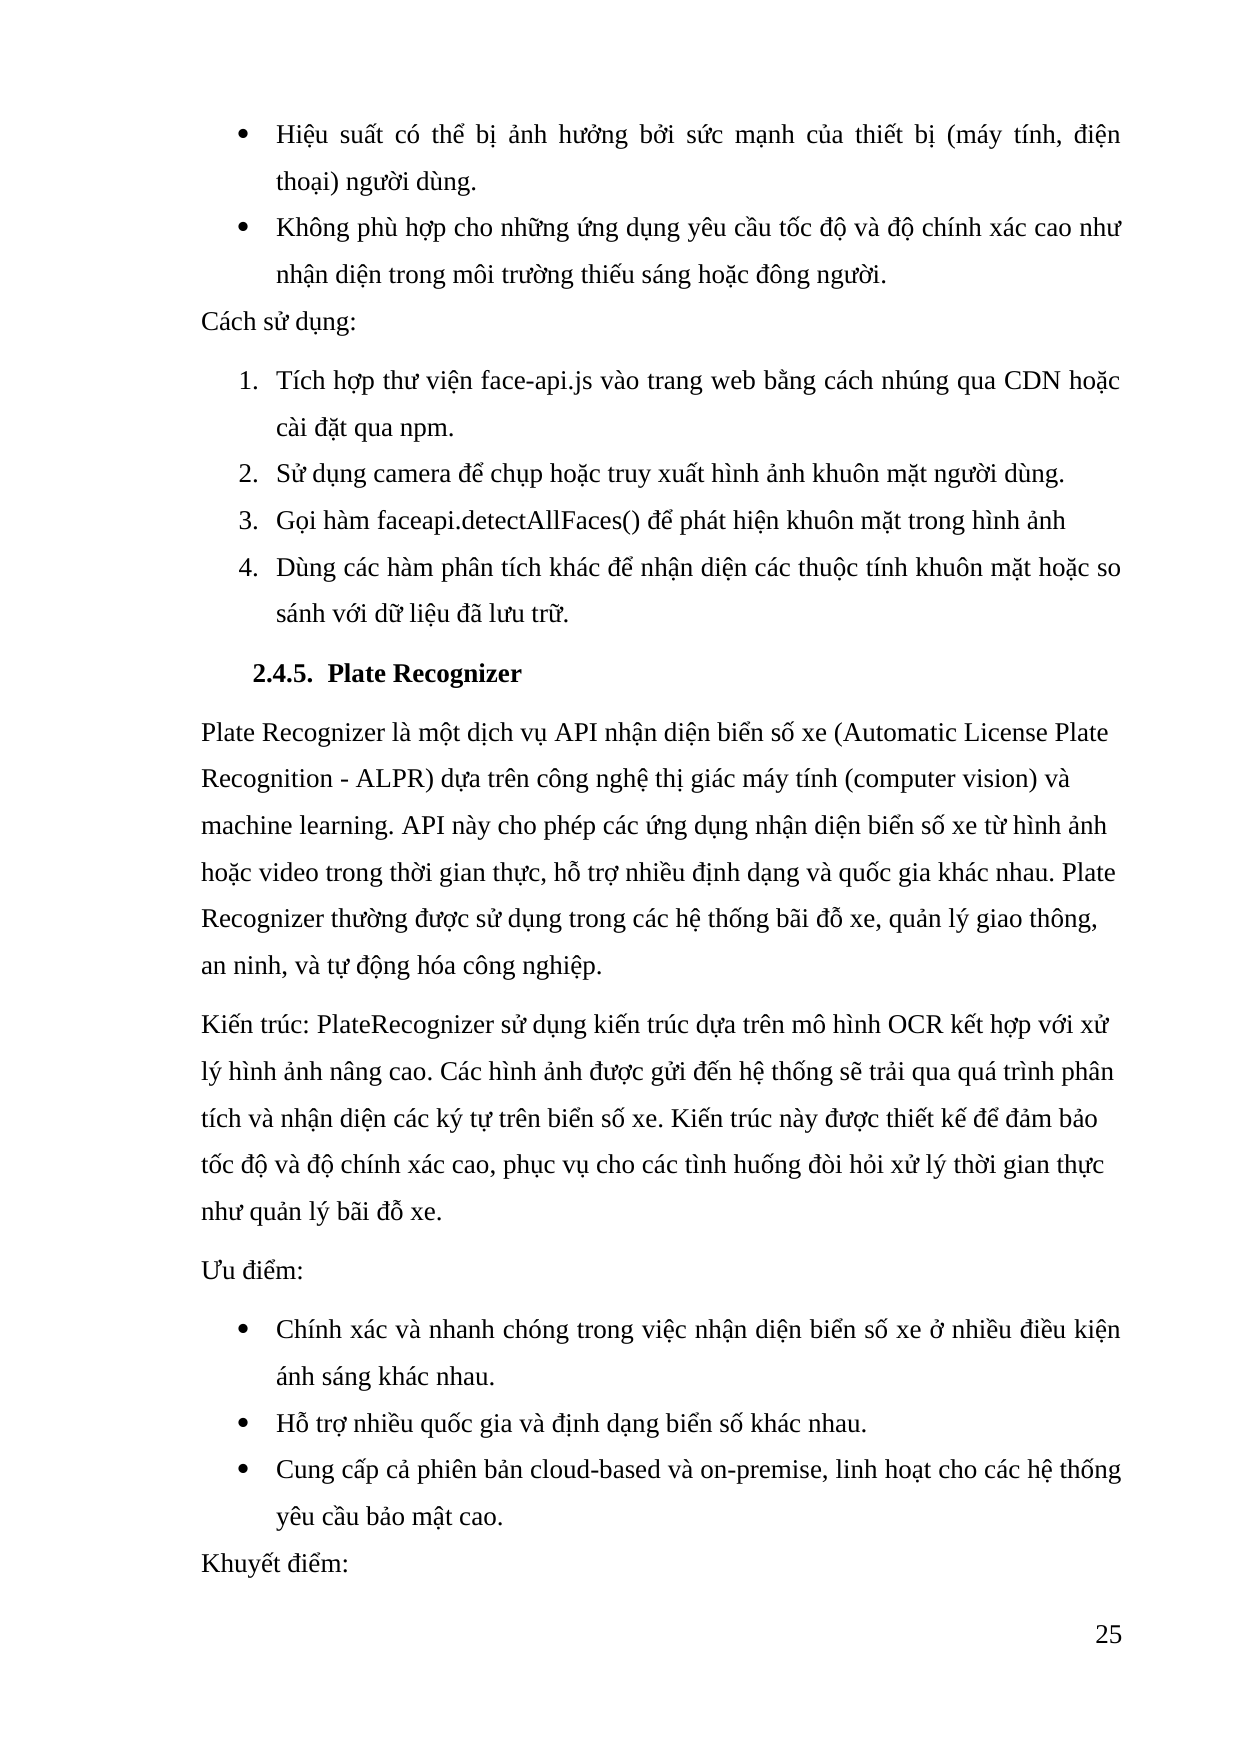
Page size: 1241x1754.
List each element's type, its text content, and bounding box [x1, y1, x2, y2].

text Ưu điểm: [201, 1254, 1122, 1285]
text Kiến trúc: PlateRecognizer sử dụng kiến trúc dựa trên mô hình OCR kết hợp với xử lý hình ảnh nâng cao. Các hình ảnh được gửi đến hệ thống sẽ trải qua quá trình phân tích và nhận diện các ký tự trên biển số xe. Kiến trúc này được thiết kế để đảm bảo tốc độ và độ chính xác cao, phục vụ cho các tình huống đòi hỏi xử lý thời gian thực như quản lý bãi đỗ xe. [201, 1008, 1122, 1226]
text Cách sử dụng: [201, 305, 1122, 336]
text Plate Recognizer là một dịch vụ API nhận diện biển số xe (Automatic License Plate Recognition - ALPR) dựa trên công nghệ thị giác máy tính (computer vision) và machine learning. API này cho phép các ứng dụng nhận diện biển số xe từ hình ảnh hoặc video trong thời gian thực, hỗ trợ nhiều định dạng và quốc gia khác nhau. Plate Recognizer thường được sử dụng trong các hệ thống bãi đỗ xe, quản lý giao thông, an ninh, và tự động hóa công nghiệp. [201, 716, 1122, 980]
list Hỗ trợ nhiều quốc gia và định dạng biển số khác nhau. [238, 1407, 1122, 1438]
list Chính xác và nhanh chóng trong việc nhận diện biển số xe ở nhiều điều kiện ánh sáng khác nhau. [238, 1313, 1122, 1391]
list Không phù hợp cho những ứng dụng yêu cầu tốc độ và độ chính xác cao như nhận diện trong môi trường thiếu sáng hoặc đông người. [238, 212, 1122, 289]
list Cung cấp cả phiên bản cloud-based và on-premise, linh hoạt cho các hệ thống yêu cầu bảo mật cao. [238, 1454, 1122, 1532]
list Hiệu suất có thể bị ảnh hưởng bởi sức mạnh của thiết bị (máy tính, điện thoại) người dùng. [238, 118, 1122, 196]
list Tích hợp thư viện face-api.js vào trang web bằng cách nhúng qua CDN hoặc cài đặt qua npm. [238, 364, 1122, 442]
list Dùng các hàm phân tích khác để nhận diện các thuộc tính khuôn mặt hoặc so sánh với dữ liệu đã lưu trữ. [238, 551, 1122, 629]
text Khuyết điểm: [201, 1547, 1122, 1578]
list Sử dụng camera để chụp hoặc truy xuất hình ảnh khuôn mặt người dùng. [238, 457, 1122, 489]
subtitle Plate Recognizer [252, 657, 1122, 688]
list Gọi hàm faceapi.detectAllFaces() để phát hiện khuôn mặt trong hình ảnh [238, 504, 1122, 535]
